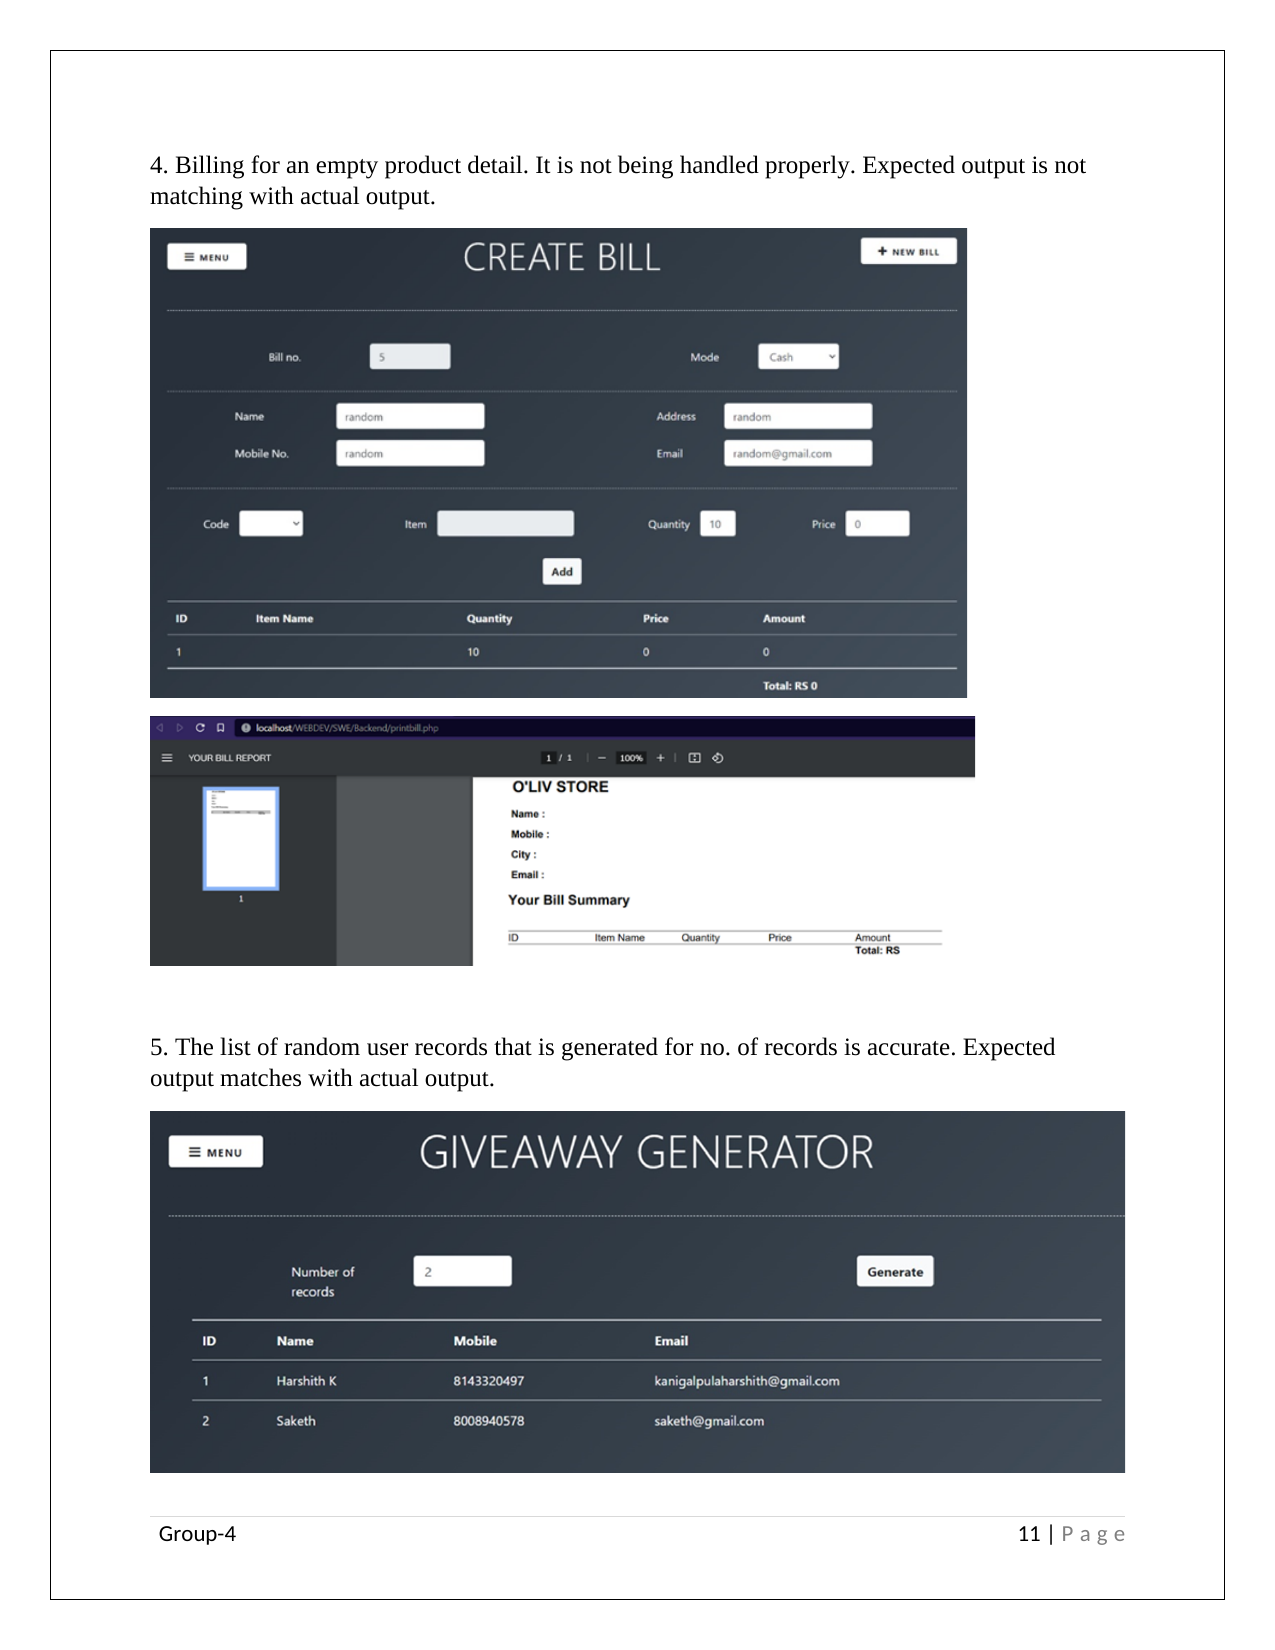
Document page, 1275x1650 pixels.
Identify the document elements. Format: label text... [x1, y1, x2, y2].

text 4. Billing for an empty product detail. It is not being handled properly. Expected output is not matching with actual output. [150, 150, 1125, 210]
text 5. The list of random user records that is generated for no. of records is accurate. Expected output matches with actual output. [150, 1032, 1125, 1092]
picture [150, 228, 968, 698]
picture [150, 1111, 1125, 1473]
picture [150, 716, 976, 966]
